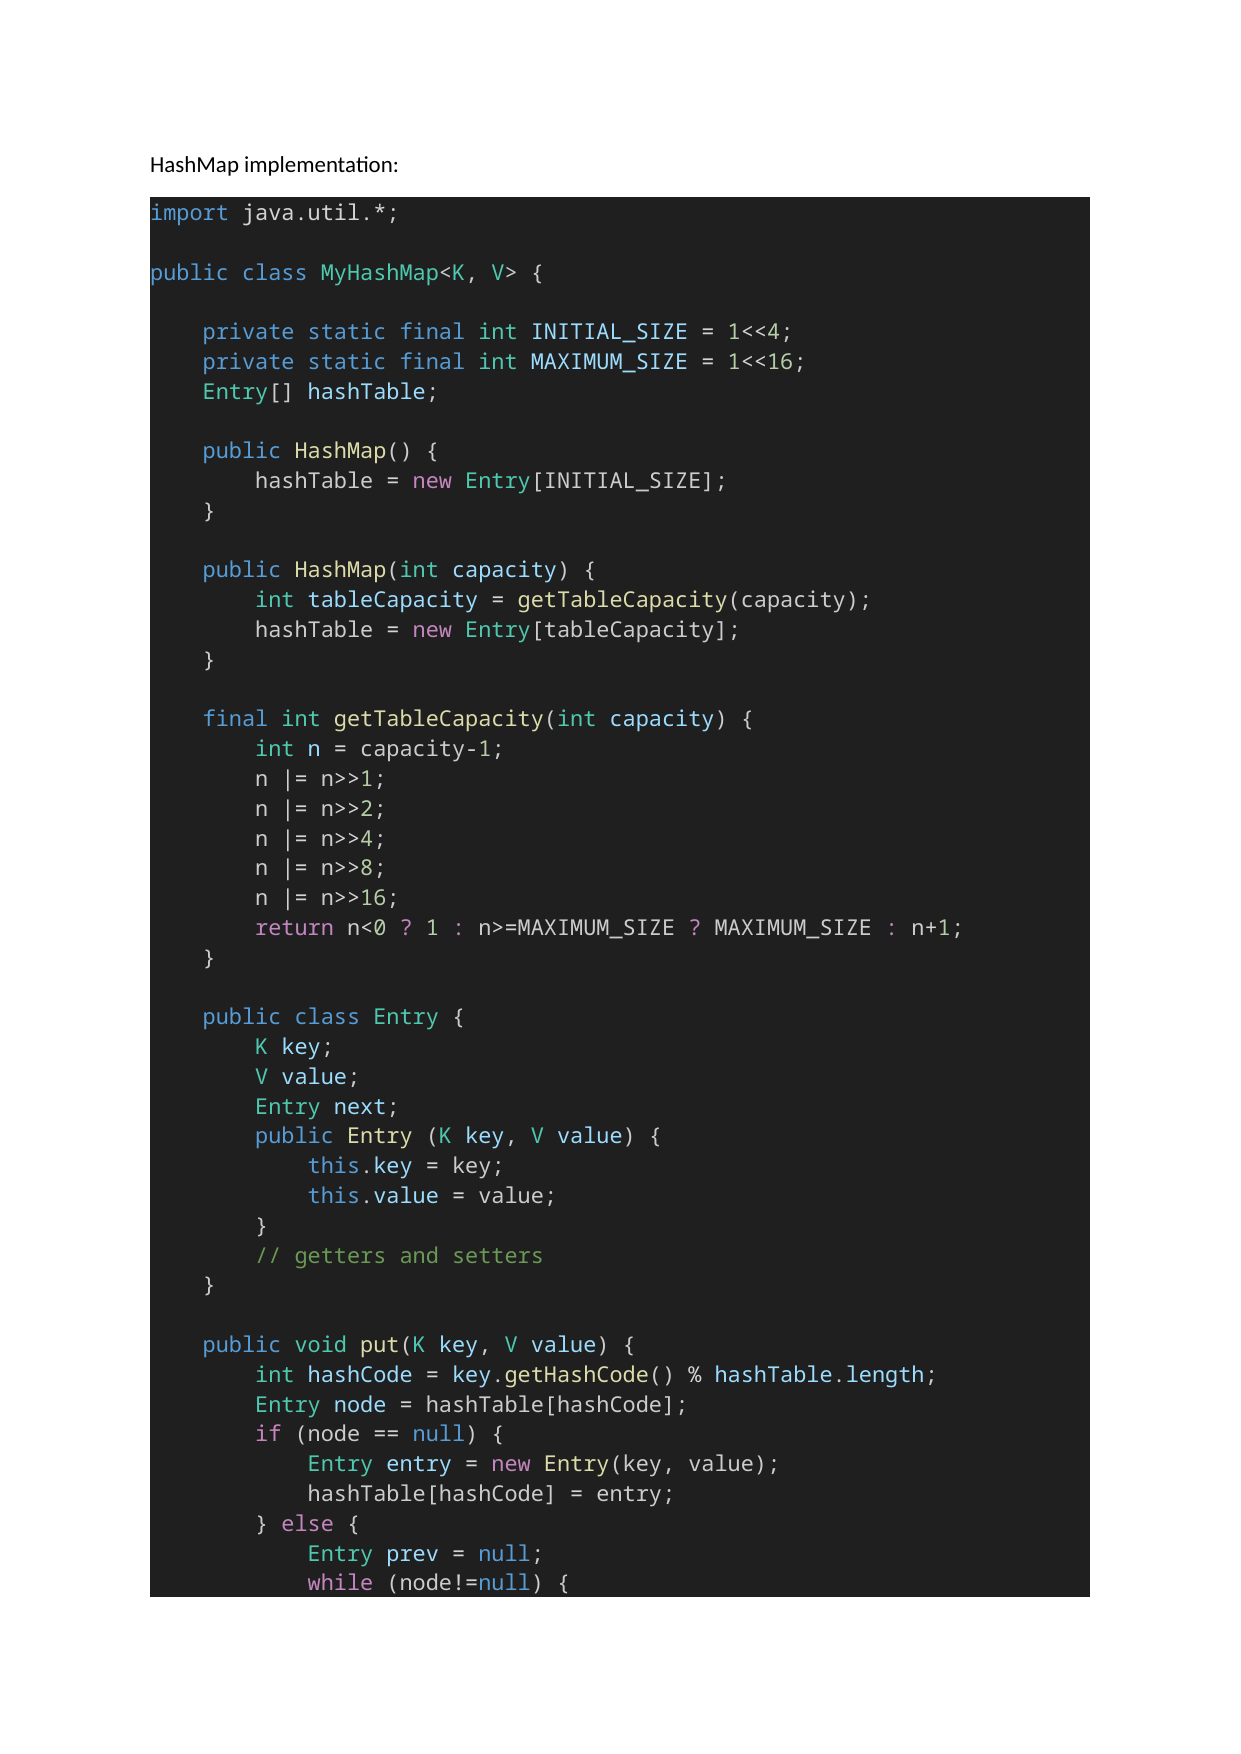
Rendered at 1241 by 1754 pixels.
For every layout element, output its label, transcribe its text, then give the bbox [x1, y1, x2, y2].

text return n<0 ? 1 : n>=MAXIMUM_SIZE ? MAXIMUM_SIZE : n+1; [150, 912, 1090, 942]
text } [150, 495, 1090, 524]
text } [150, 1210, 1090, 1239]
text public void put(K key, V value) { [150, 1329, 1090, 1359]
text } [150, 644, 1090, 673]
text int tableCapacity = getTableCapacity(capacity); [150, 584, 1090, 614]
text hashTable = new Entry[INITIAL_SIZE]; [150, 465, 1090, 495]
text int hashCode = key.getHashCode() % hashTable.length; [150, 1359, 1090, 1388]
text // getters and setters [150, 1239, 1090, 1269]
text public Entry (K key, V value) { [150, 1120, 1090, 1150]
text this.key = key; [150, 1150, 1090, 1180]
text V value; [150, 1061, 1090, 1091]
text Entry[] hashTable; [150, 376, 1090, 405]
text private static final int MAXIMUM_SIZE = 1<<16; [150, 346, 1090, 376]
text public HashMap(int capacity) { [150, 554, 1090, 584]
text int n = capacity-1; [150, 733, 1090, 763]
text public HashMap() { [150, 435, 1090, 465]
text } else { [150, 1508, 1090, 1537]
text if (node == null) { [150, 1418, 1090, 1448]
text Entry prev = null; [150, 1537, 1090, 1567]
text } [150, 1269, 1090, 1299]
text public class Entry { [150, 1001, 1090, 1031]
text hashTable = new Entry[tableCapacity]; [150, 614, 1090, 644]
text n |= n>>4; [150, 822, 1090, 852]
text final int getTableCapacity(int capacity) { [150, 703, 1090, 733]
text import java.util.*; [150, 197, 1090, 227]
text K key; [150, 1031, 1090, 1061]
text Entry node = hashTable[hashCode]; [150, 1388, 1090, 1418]
text Entry next; [150, 1091, 1090, 1120]
text this.value = value; [150, 1180, 1090, 1210]
text hashTable[hashCode] = entry; [150, 1478, 1090, 1508]
text n |= n>>16; [150, 882, 1090, 912]
text private static final int INITIAL_SIZE = 1<<4; [150, 316, 1090, 346]
text n |= n>>8; [150, 852, 1090, 882]
text n |= n>>2; [150, 793, 1090, 822]
text public class MyHashMap<K, V> { [150, 256, 1090, 286]
text n |= n>>1; [150, 763, 1090, 793]
text Entry entry = new Entry(key, value); [150, 1448, 1090, 1478]
text } [150, 942, 1090, 971]
text HashMap implementation: [150, 150, 1090, 178]
text while (node!=null) { [150, 1567, 1090, 1597]
